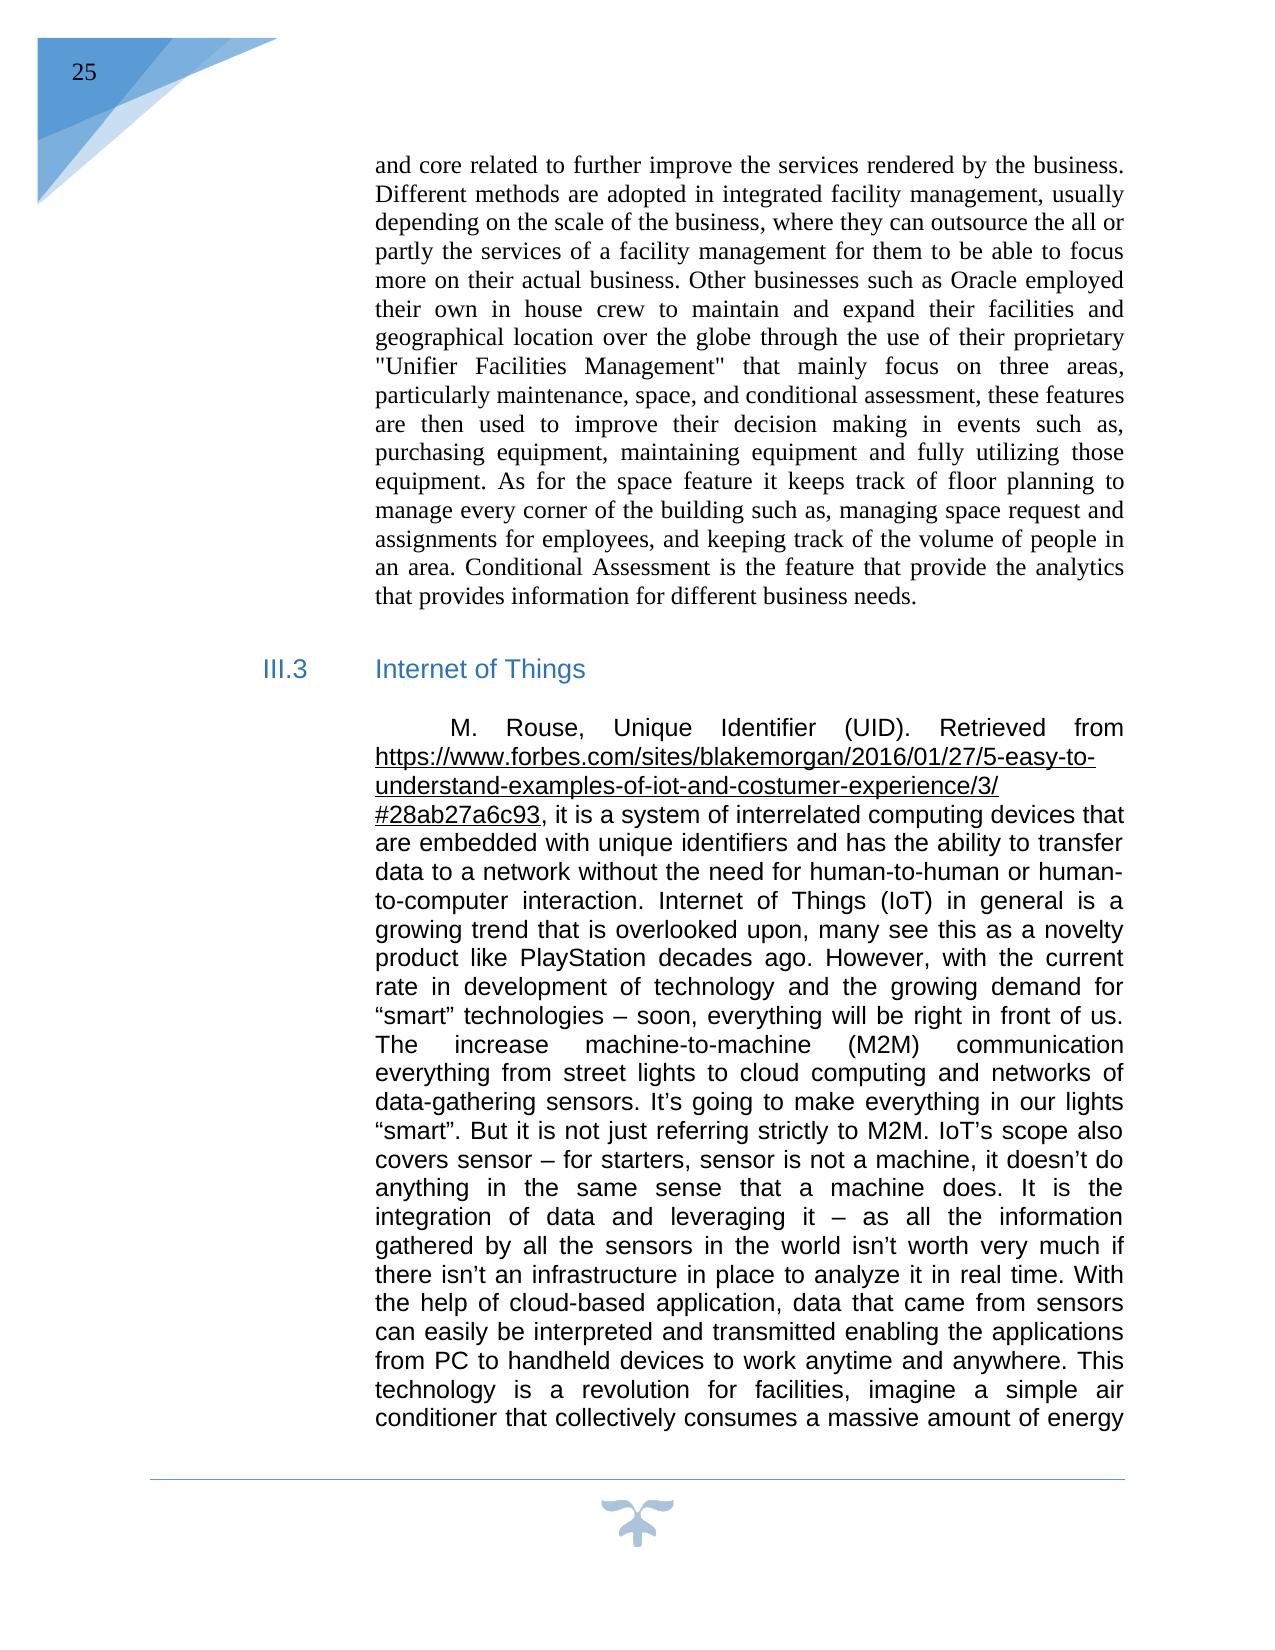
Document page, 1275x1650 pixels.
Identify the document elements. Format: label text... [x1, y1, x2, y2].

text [375, 150, 1125, 610]
subtitle Internet of Things [262, 653, 1125, 684]
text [375, 713, 1125, 1432]
picture [37, 37, 279, 206]
